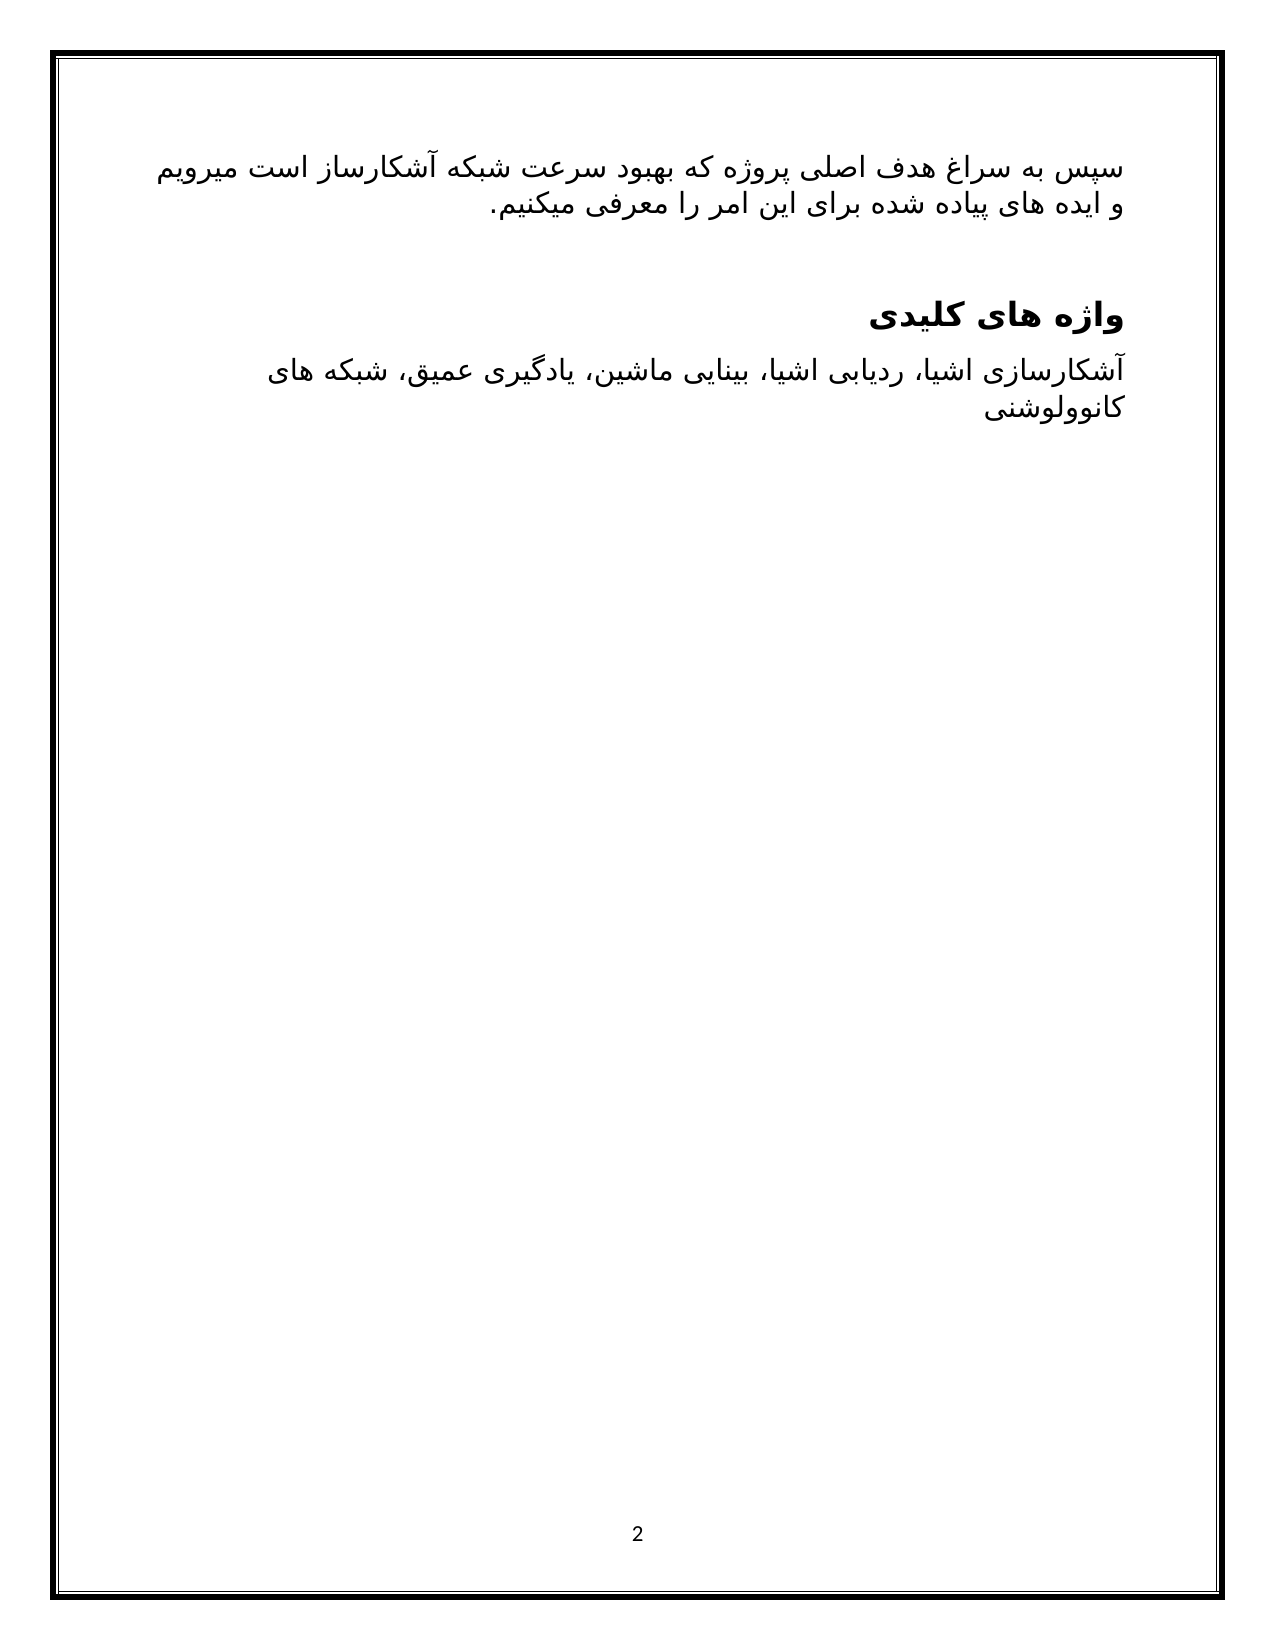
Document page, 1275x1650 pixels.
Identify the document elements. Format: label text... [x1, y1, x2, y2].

text آشکارسازی اشیا، ردیابی اشیا، بینایی ماشین، یادگیری عمیق، شبکه های کانوولوشنی [150, 354, 1125, 424]
text سپس به سراغ هدف اصلی پروژه که بهبود سرعت شبکه آشکارساز است میرویم و ایده های پیاده شده برای این امر را معرفی میکنیم. [150, 150, 1125, 221]
text واژه های کلیدی [150, 295, 1125, 334]
